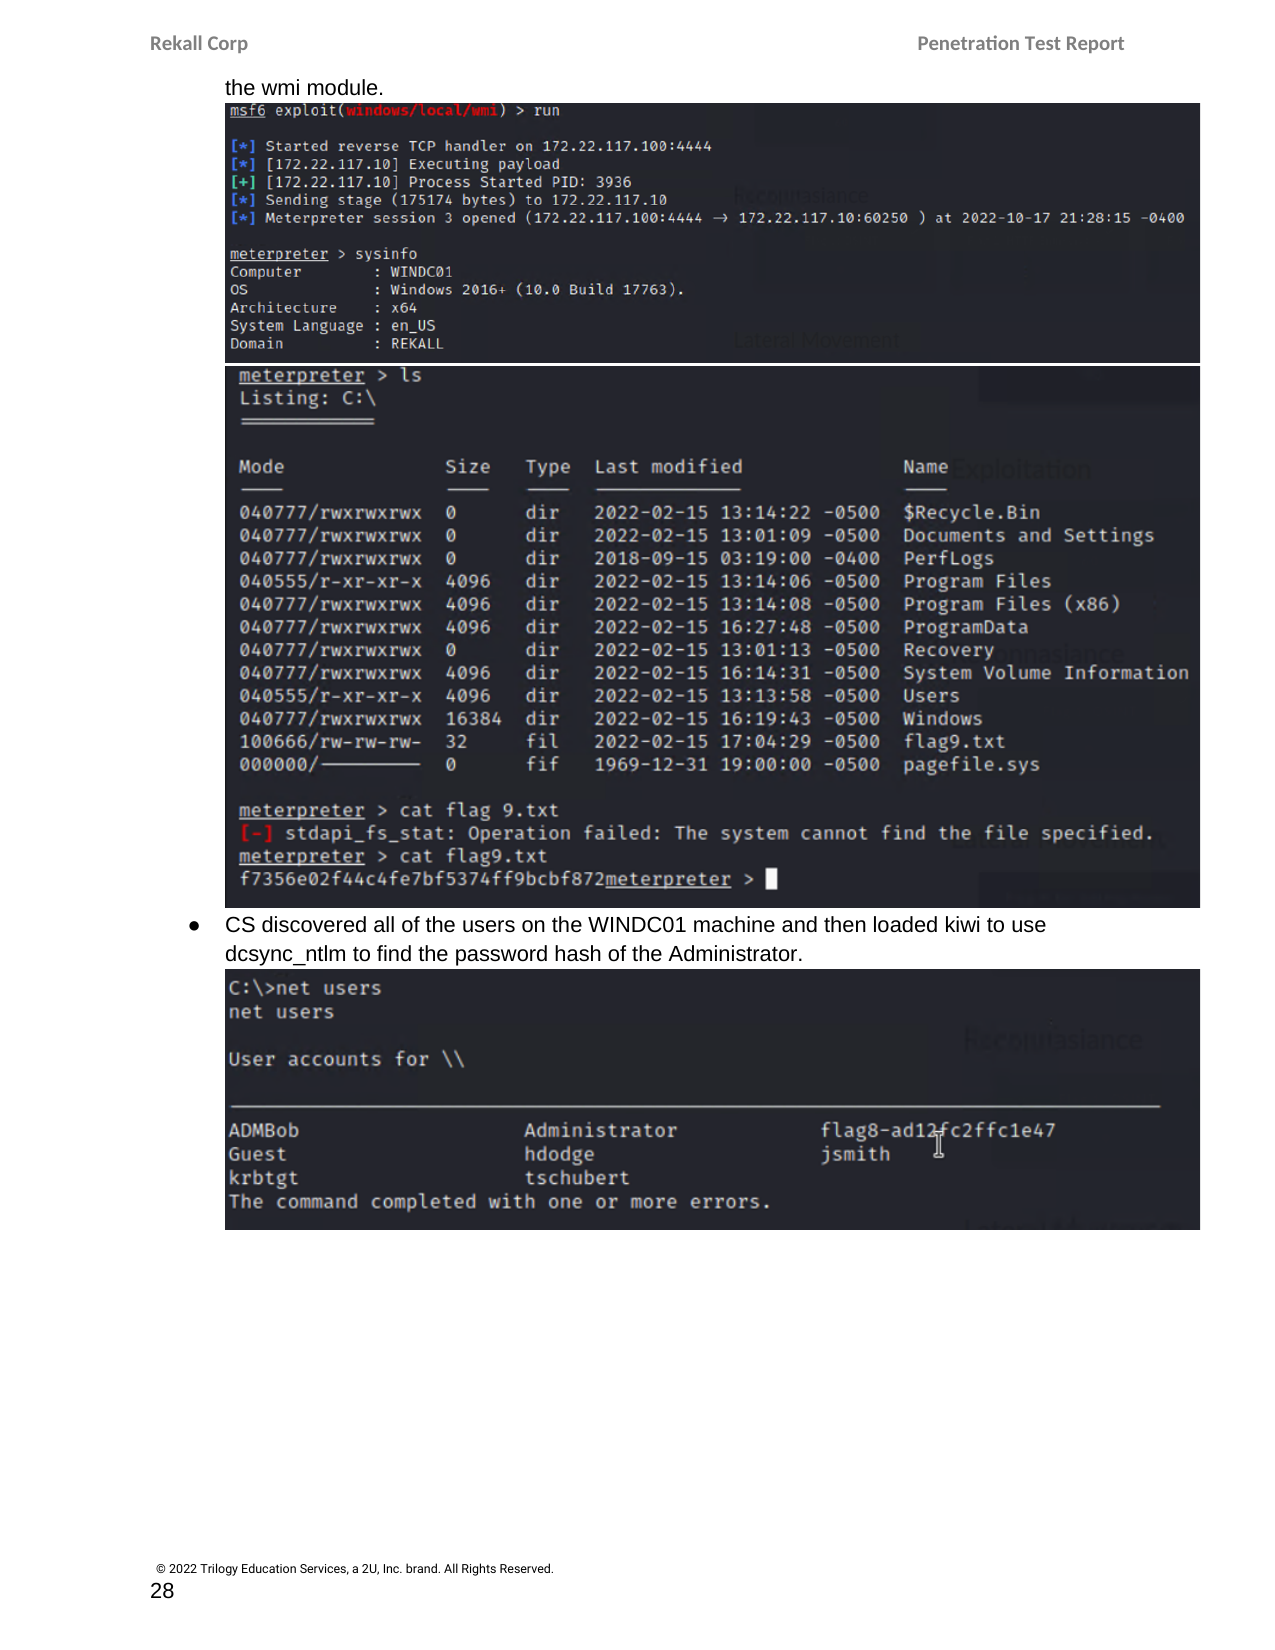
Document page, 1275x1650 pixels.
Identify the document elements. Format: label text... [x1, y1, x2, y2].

picture [225, 103, 1200, 363]
picture [225, 969, 1200, 1230]
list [187, 75, 1125, 908]
picture [225, 366, 1200, 908]
